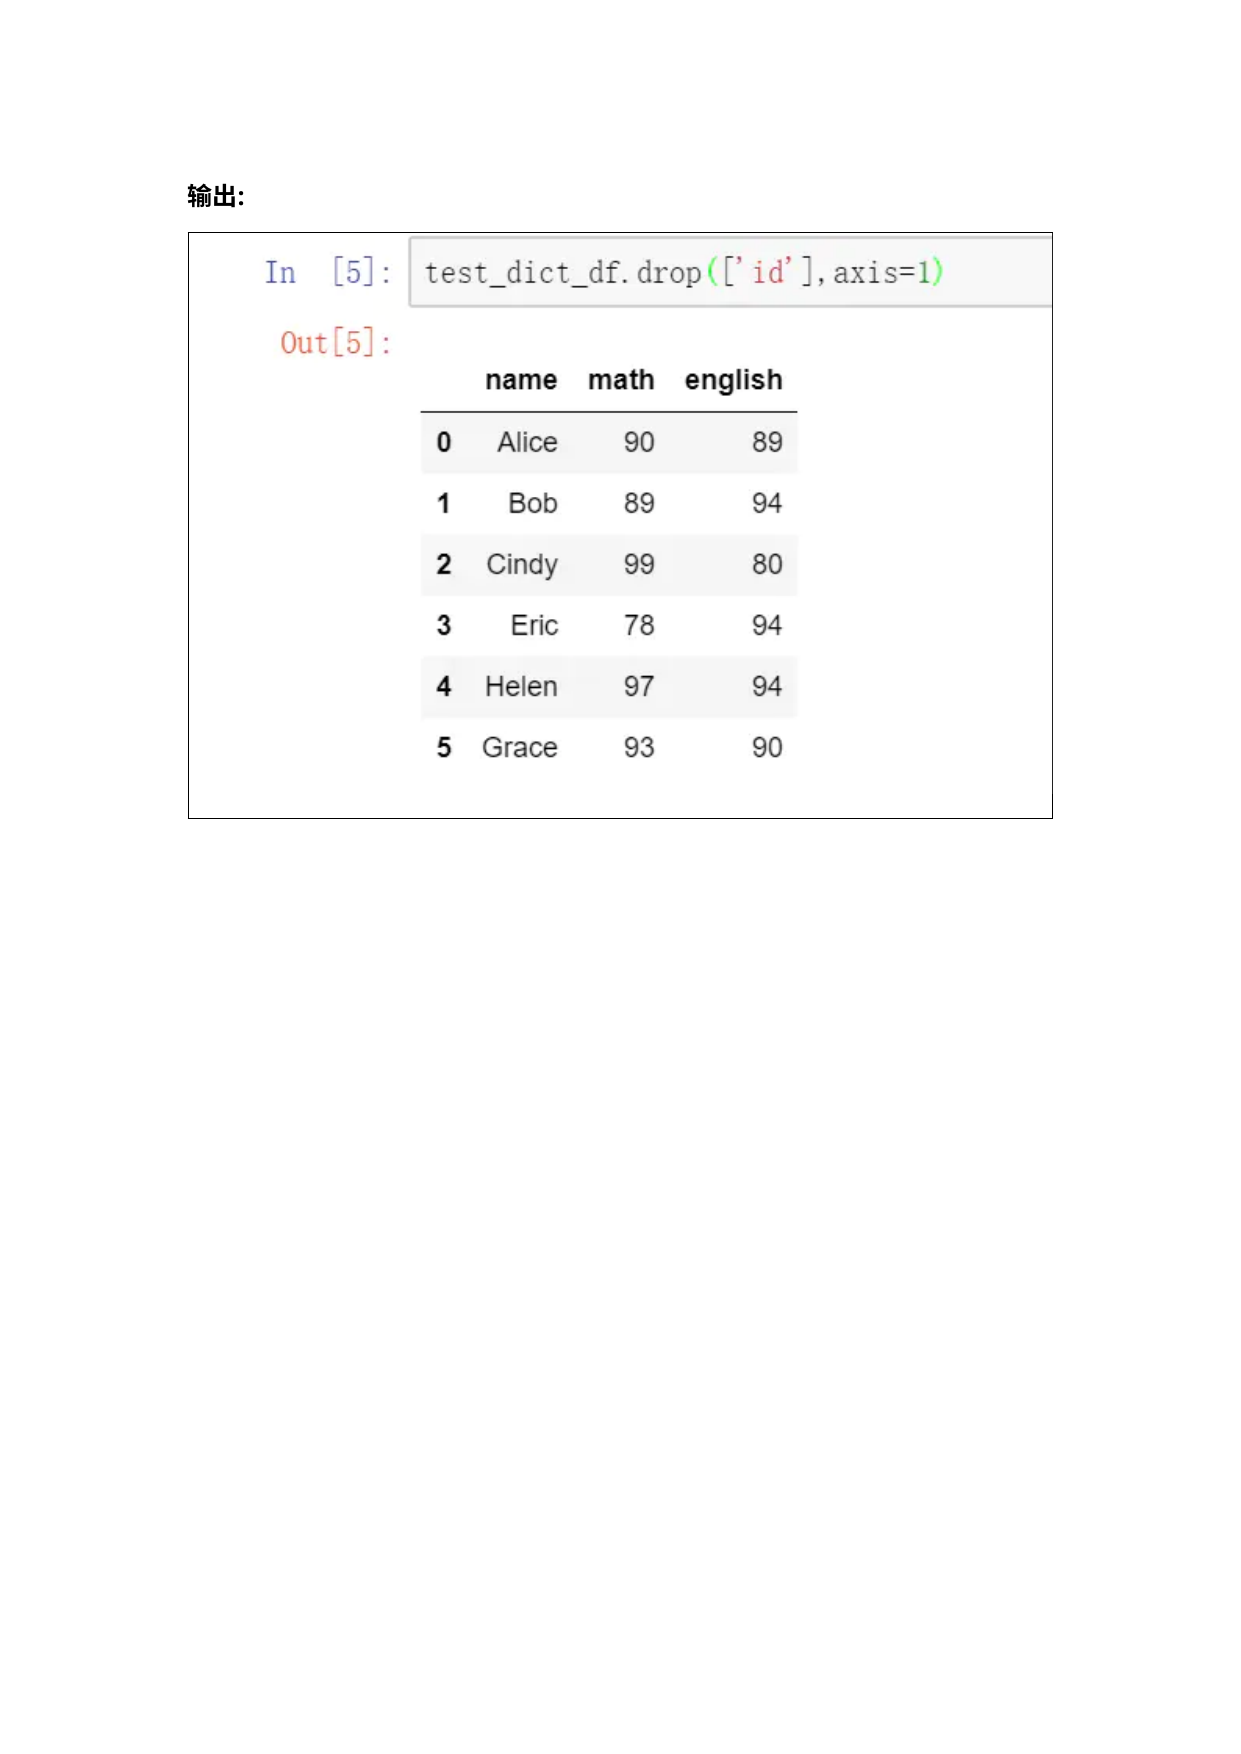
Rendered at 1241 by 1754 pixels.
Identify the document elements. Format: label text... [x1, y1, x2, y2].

text 输出: [187, 162, 1053, 227]
table_header [189, 233, 1052, 818]
picture [199, 233, 1053, 794]
